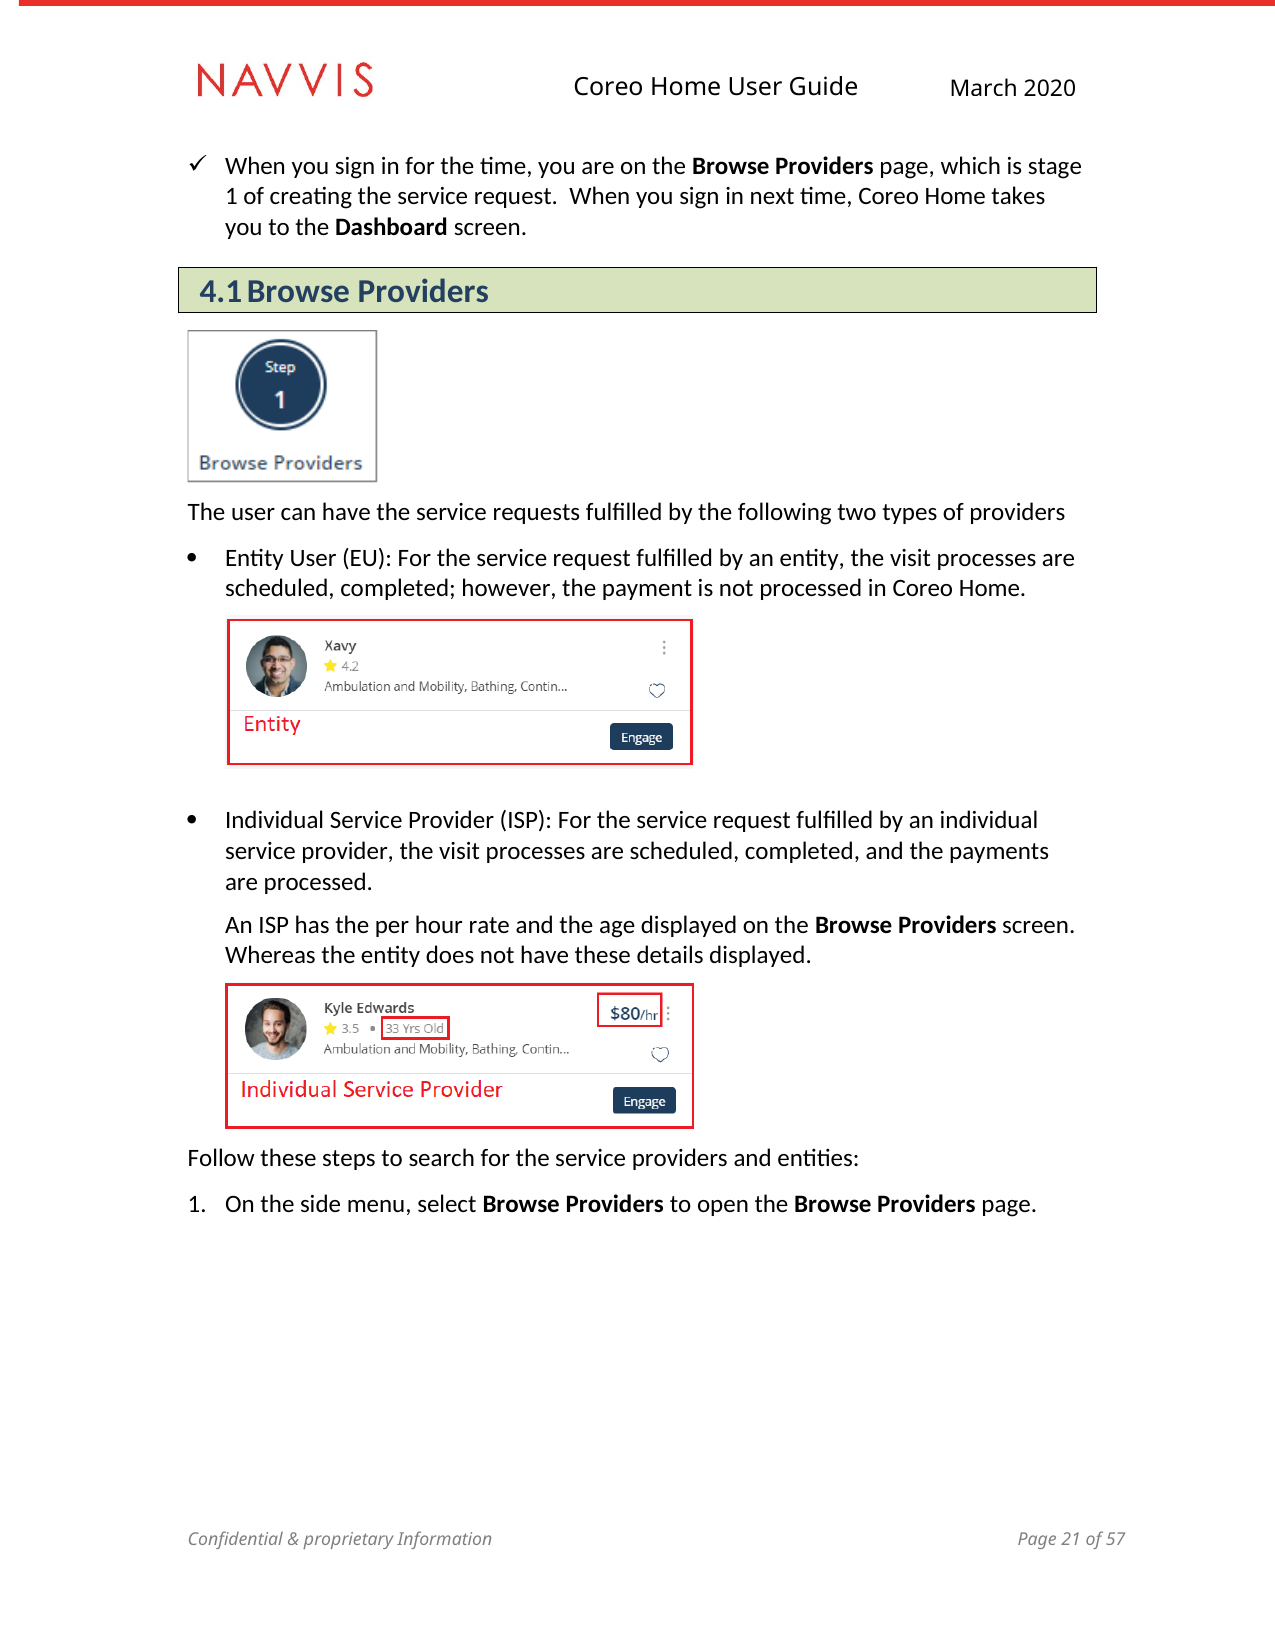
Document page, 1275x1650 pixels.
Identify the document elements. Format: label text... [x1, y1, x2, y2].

list On the side menu, select Browse Providers to open the Browse Providers page. [187, 1188, 1087, 1219]
picture [187, 330, 379, 484]
text An ISP has the per hour rate and the age displayed on the Browse Providers screen. Whereas the entity does not have these details displayed. [225, 909, 1087, 970]
text The user can have the service requests fulfilled by the following two types of providers [187, 496, 1087, 526]
list When you sign in for the time, you are on the Browse Providers page, which is stage 1 of creating the service request. When you sign in next time, Coreo Home takes you to the Dashboard screen. [187, 150, 1087, 242]
list Entity User (EU): For the service request fulfilled by an entity, the visit processes are scheduled, completed; however, the payment is not processed in Coreo Home. [187, 542, 1087, 603]
text Follow these steps to search for the service providers and entities: [187, 1142, 1087, 1173]
picture [225, 982, 694, 1130]
picture [187, 55, 383, 104]
subtitle Browse Providers [179, 268, 1096, 312]
picture [225, 615, 695, 769]
list Individual Service Provider (ISP): For the service request fulfilled by an individual service provider, the visit processes are scheduled, completed, and the payments are processed. [187, 805, 1087, 896]
